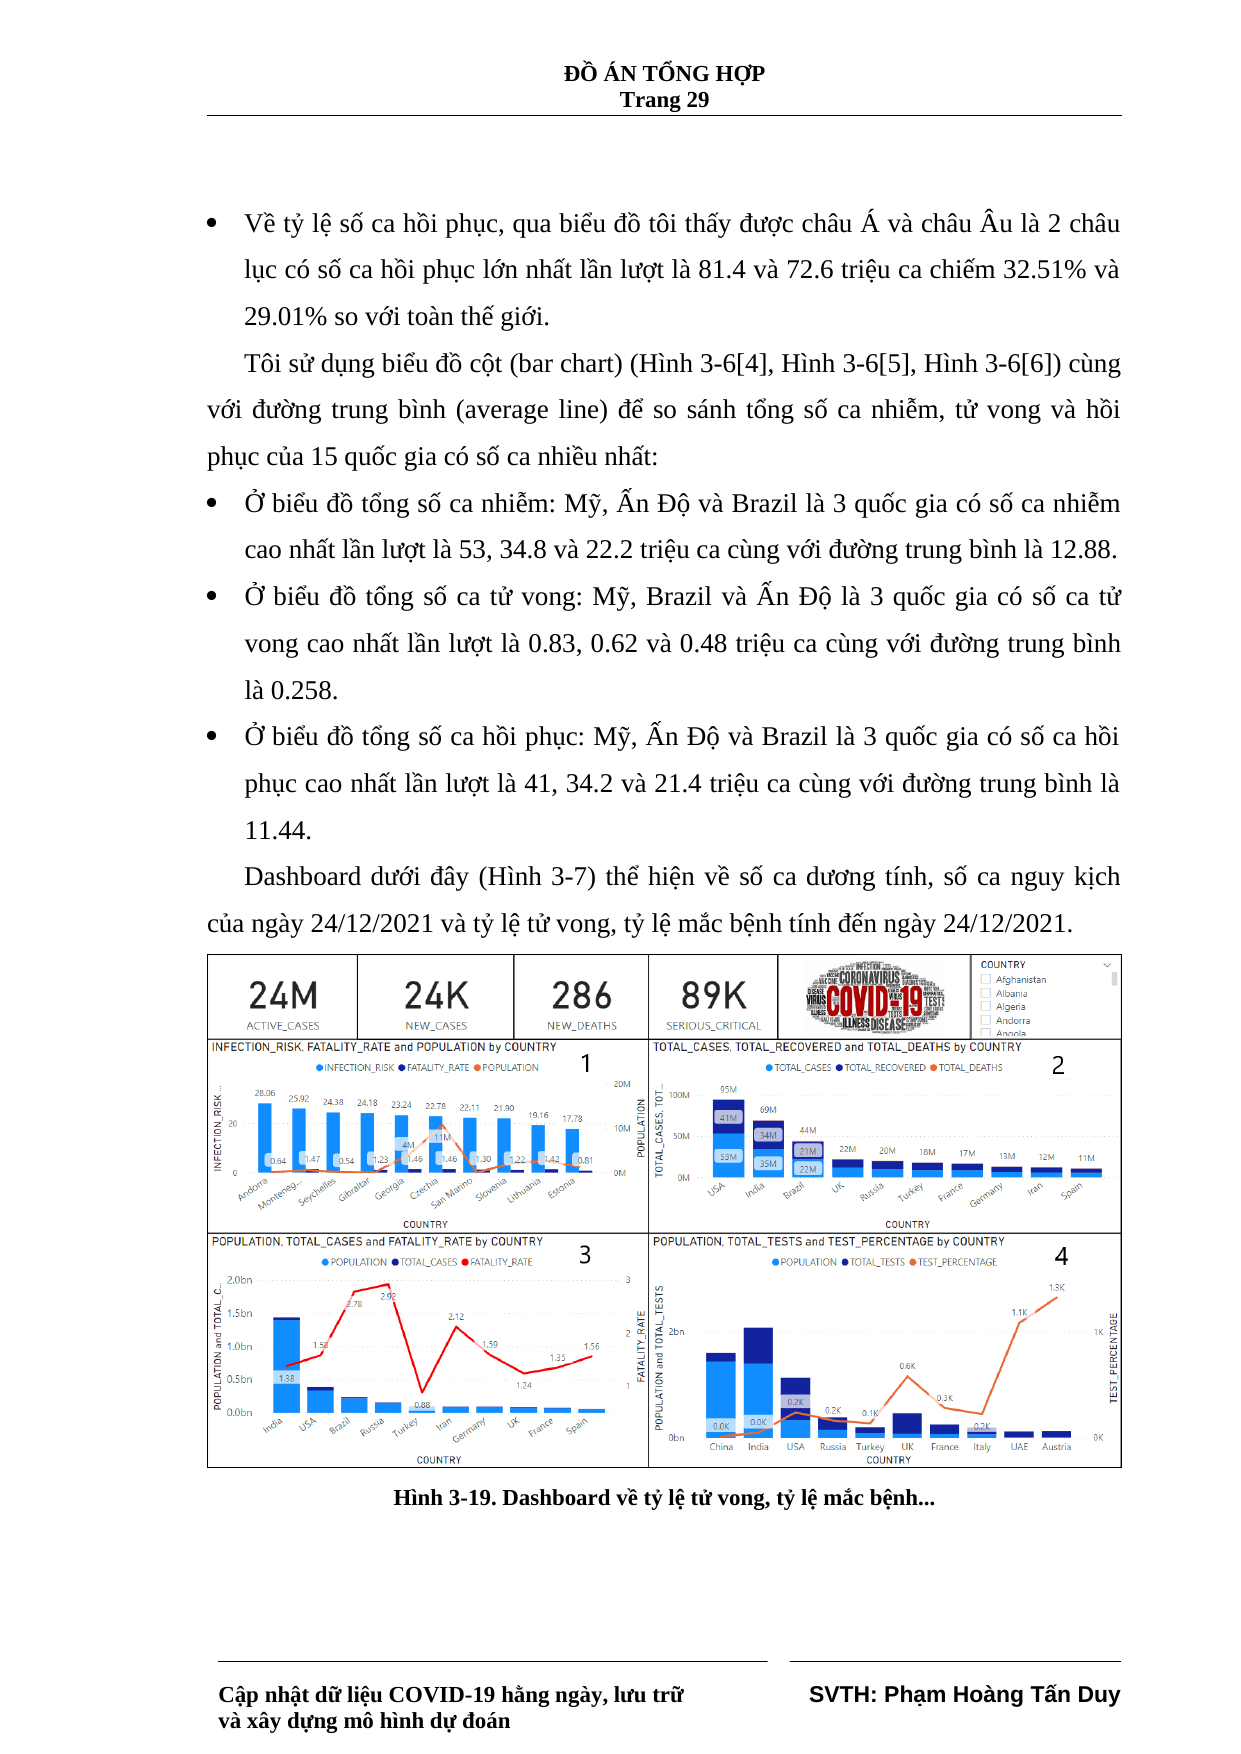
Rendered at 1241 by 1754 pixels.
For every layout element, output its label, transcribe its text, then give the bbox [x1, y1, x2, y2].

list Ở biểu đồ tổng số ca nhiễm: Mỹ, Ấn Độ và Brazil là 3 quốc gia có số ca nhiễm cao nhất lần lượt là 53, 34.8 và 22.2 triệu ca cùng với đường trung bình là 12.88. [207, 487, 1122, 565]
picture [208, 955, 1121, 1467]
text Tôi sử dụng biểu đồ cột (bar chart) (Hình 3-6[4], Hình 3-6[5], Hình 3-6[6]) cùng với đường trung bình (average line) để so sánh tổng số ca nhiễm, tử vong và hồi phục của 15 quốc gia có số ca nhiều nhất: [207, 347, 1122, 471]
text Dashboard dưới đây (Hình 3-7) thể hiện về số ca dương tính, số ca nguy kịch của ngày 24/12/2021 và tỷ lệ tử vong, tỷ lệ mắc bệnh tính đến ngày 24/12/2021. [207, 861, 1122, 938]
list Về tỷ lệ số ca hồi phục, qua biểu đồ tôi thấy được châu Á và châu Âu là 2 châu lục có số ca hồi phục lớn nhất lần lượt là 81.4 và 72.6 triệu ca chiếm 32.51% và 29.01% so với toàn thế giới. [207, 207, 1122, 331]
list Ở biểu đồ tổng số ca hồi phục: Mỹ, Ấn Độ và Brazil là 3 quốc gia có số ca hồi phục cao nhất lần lượt là 41, 34.2 và 21.4 triệu ca cùng với đường trung bình là 11.44. [207, 720, 1122, 845]
list Ở biểu đồ tổng số ca tử vong: Mỹ, Brazil và Ấn Độ là 3 quốc gia có số ca tử vong cao nhất lần lượt là 0.83, 0.62 và 0.48 triệu ca cùng với đường trung bình là 0.258. [207, 580, 1122, 705]
